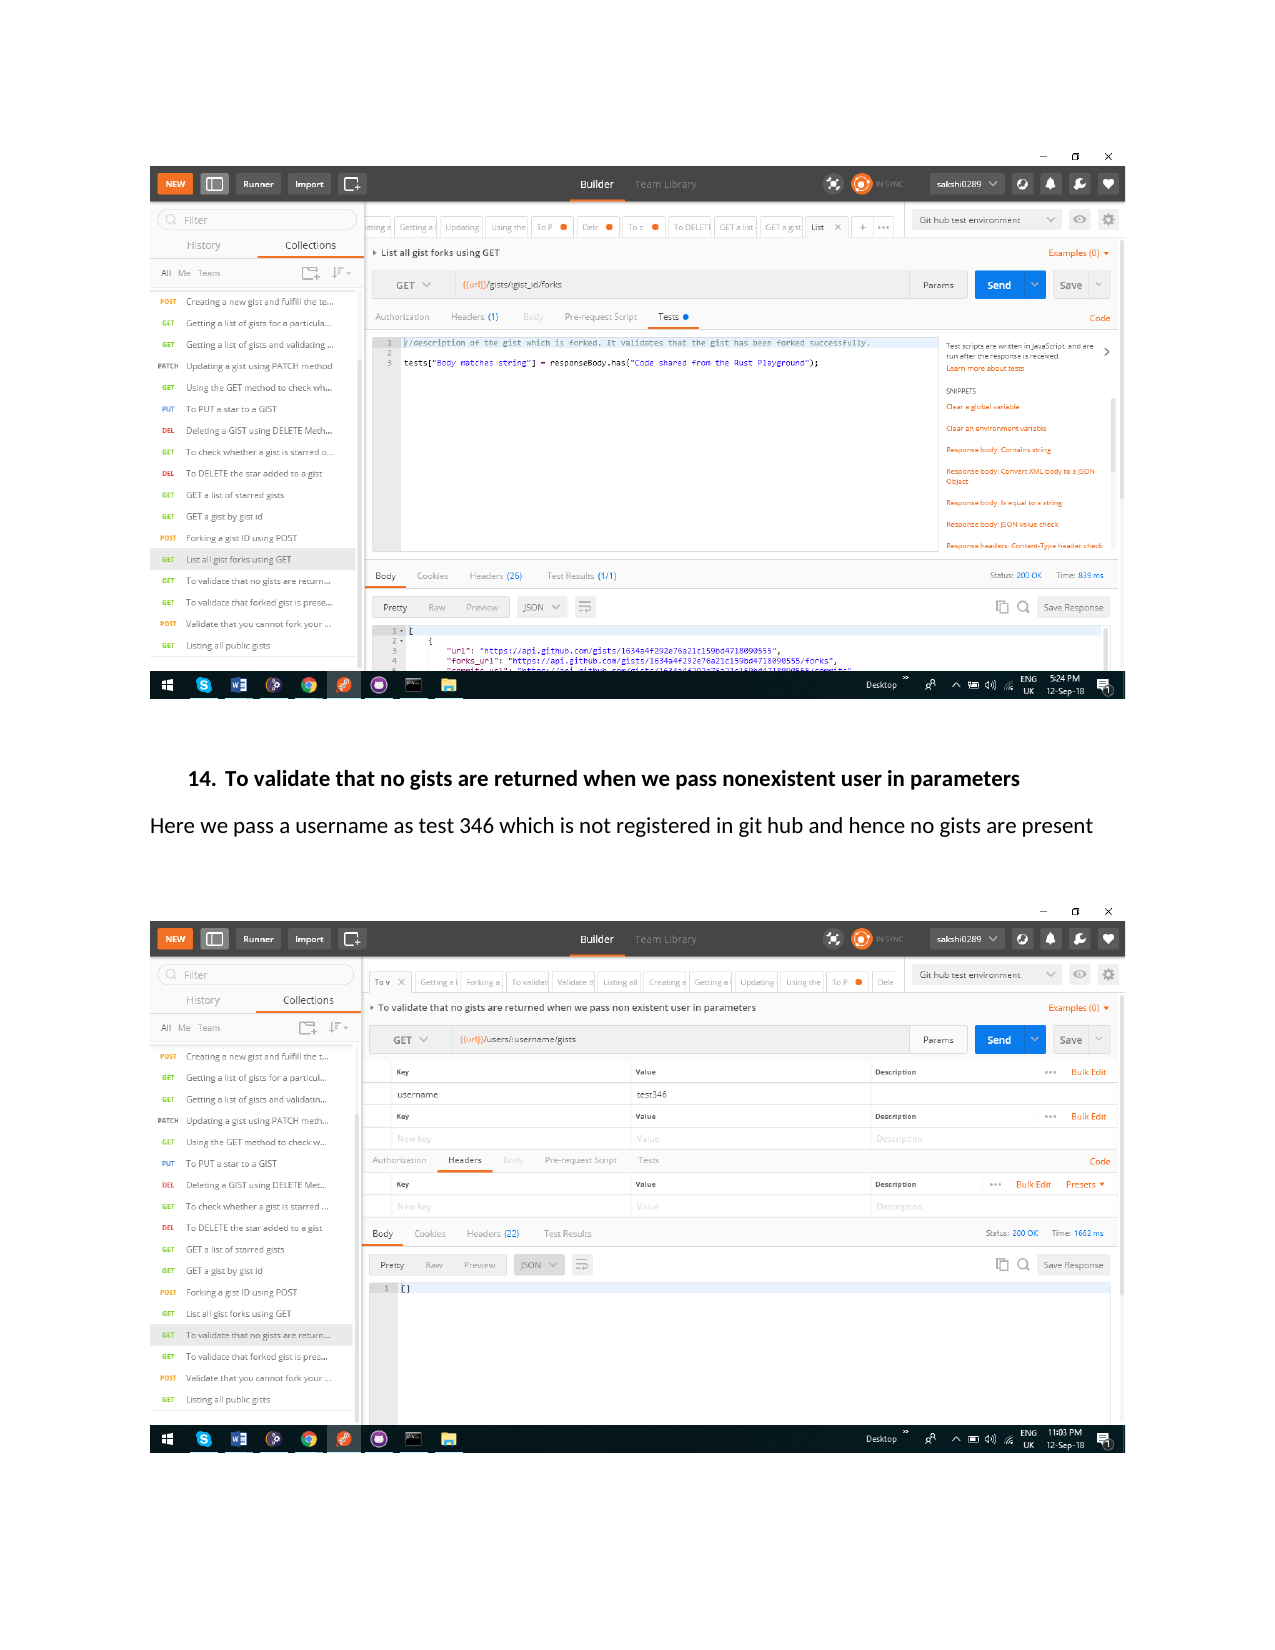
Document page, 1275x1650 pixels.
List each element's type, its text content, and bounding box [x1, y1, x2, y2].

list To validate that no gists are returned when we pass nonexistent user in parameters [187, 764, 1125, 792]
text Here we pass a username as test 346 which is not registered in git hub and hence no gists are present [150, 811, 1125, 839]
picture [150, 904, 1125, 1453]
picture [150, 150, 1125, 699]
